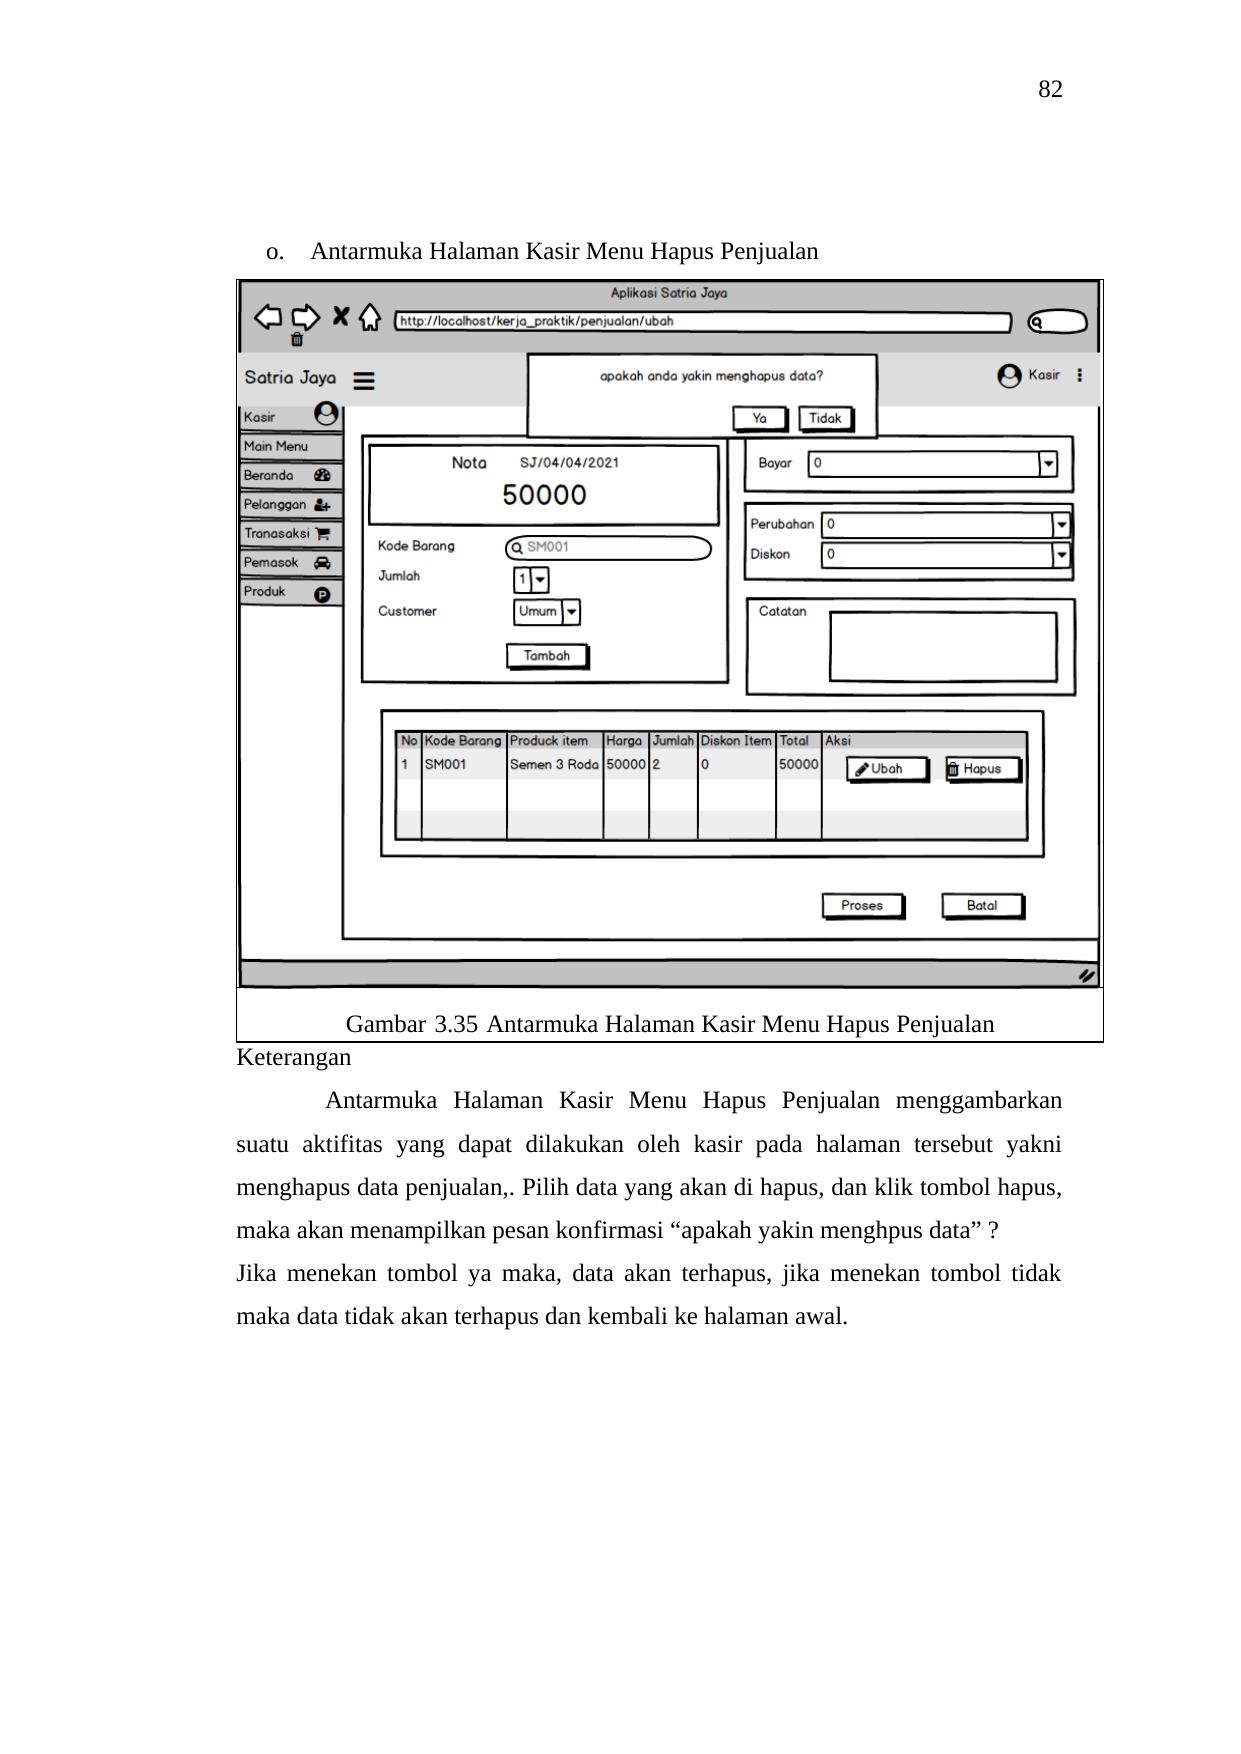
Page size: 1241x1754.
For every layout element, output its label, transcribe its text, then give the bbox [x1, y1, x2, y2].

text Jika menekan tombol ya maka, data akan terhapus, jika menekan tombol tidak maka data tidak akan terhapus dan kembali ke halaman awal. [236, 1258, 1063, 1330]
text Antarmuka Halaman Kasir Menu Hapus Penjualan menggambarkan suatu aktifitas yang dapat dilakukan oleh kasir pada halaman tersebut yakni menghapus data penjualan,. Pilih data yang akan di hapus, dan klik tombol hapus, maka akan menampilkan pesan konfirmasi “apakah yakin menghpus data” ? [236, 1086, 1063, 1244]
table_header [237, 280, 1103, 987]
text Keterangan [236, 1043, 1063, 1071]
table_cell Gambar 3.35 Antarmuka Halaman Kasir Menu Hapus Penjualan [237, 988, 1103, 1041]
list Antarmuka Halaman Kasir Menu Hapus Penjualan [266, 236, 1063, 265]
